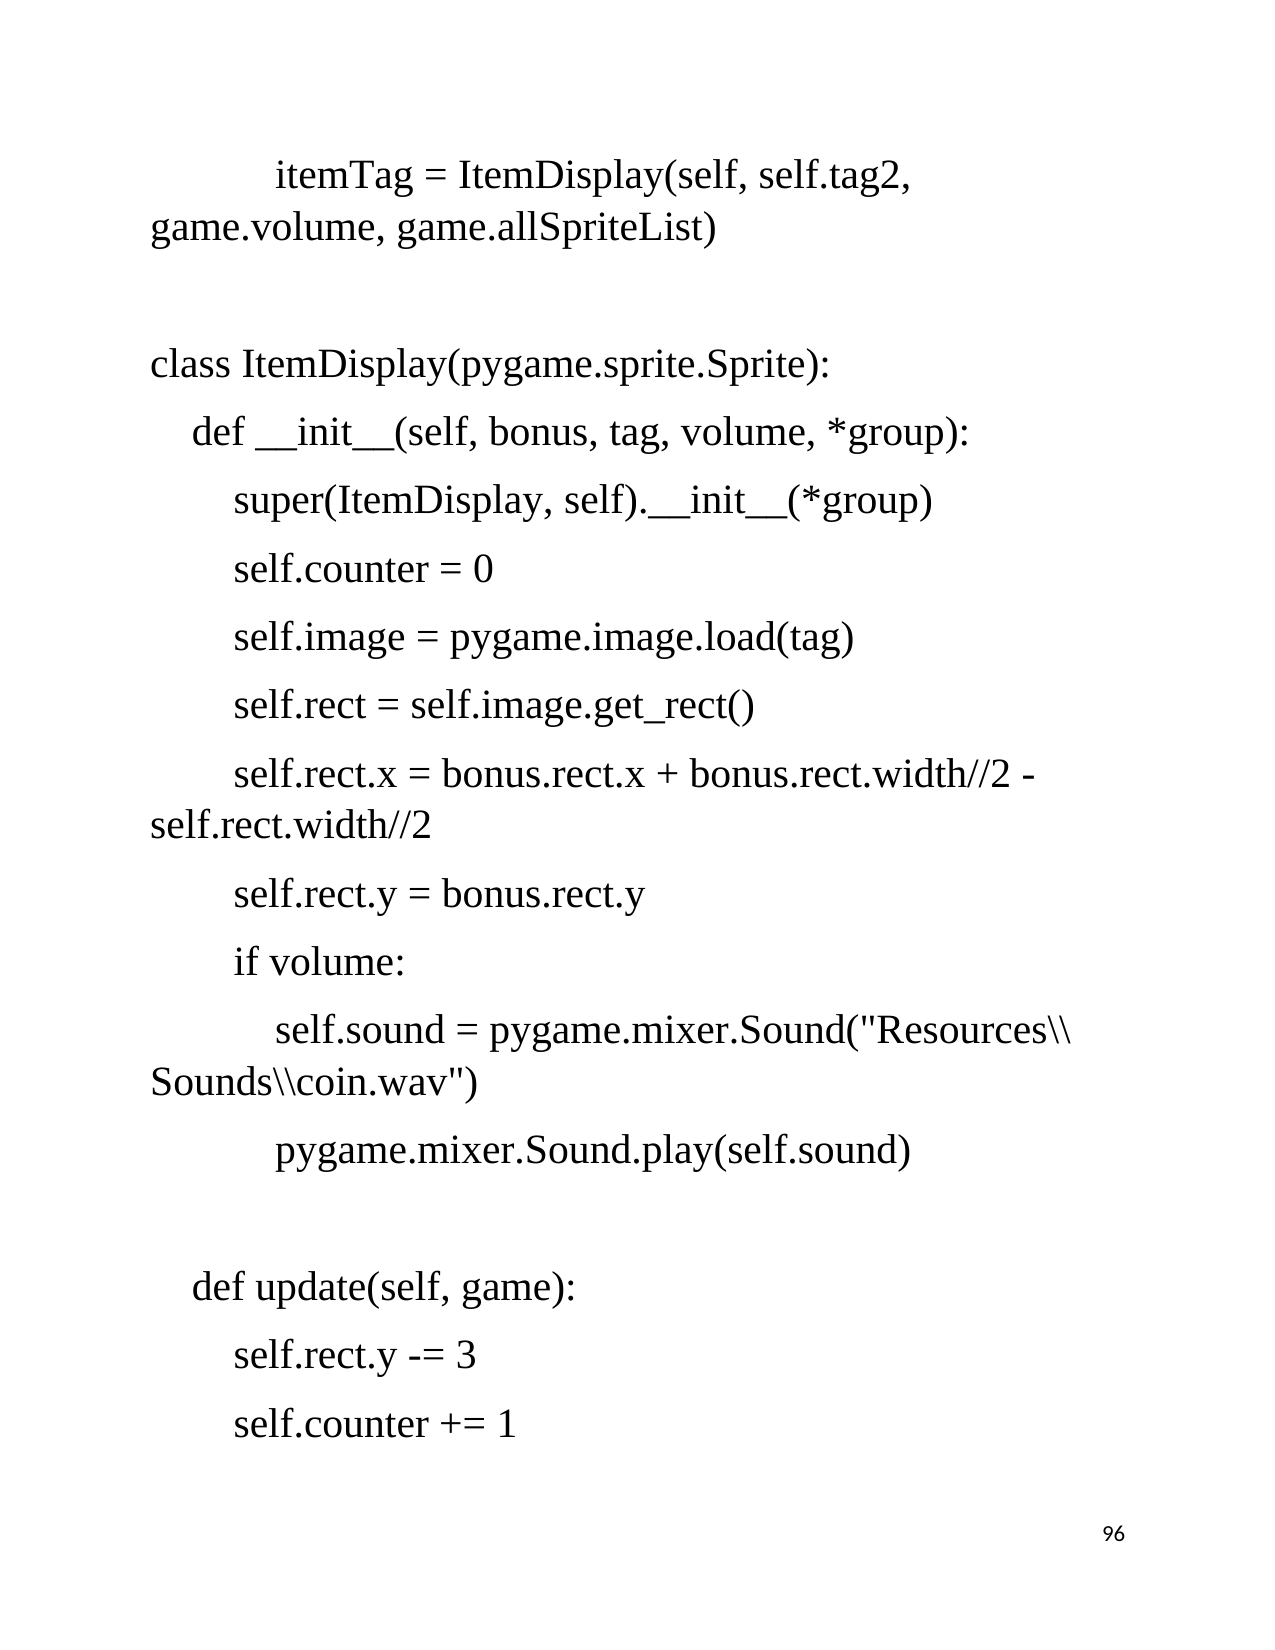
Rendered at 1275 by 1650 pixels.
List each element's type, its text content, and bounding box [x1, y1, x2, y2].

text def update(self, game): [150, 1262, 1125, 1309]
text self.sound = pygame.mixer.Sound("Resources\\Sounds\\coin.wav") [150, 1005, 1125, 1104]
text self.counter += 1 [150, 1398, 1125, 1446]
text if volume: [150, 937, 1125, 984]
text self.counter = 0 [150, 543, 1125, 591]
text itemTag = ItemDisplay(self, self.tag2, game.volume, game.allSpriteList) [150, 150, 1125, 249]
text super(ItemDisplay, self).__init__(*group) [150, 475, 1125, 523]
text pygame.mixer.Sound.play(self.sound) [150, 1125, 1125, 1173]
text def __init__(self, bonus, tag, volume, *group): [150, 407, 1125, 454]
text self.image = pygame.image.load(tag) [150, 612, 1125, 659]
text self.rect.y -= 3 [150, 1330, 1125, 1378]
text class ItemDisplay(pygame.sprite.Sprite): [150, 338, 1125, 386]
text self.rect.y = bonus.rect.y [150, 868, 1125, 916]
text self.rect = self.image.get_rect() [150, 680, 1125, 728]
text self.rect.x = bonus.rect.x + bonus.rect.width//2 - self.rect.width//2 [150, 748, 1125, 848]
